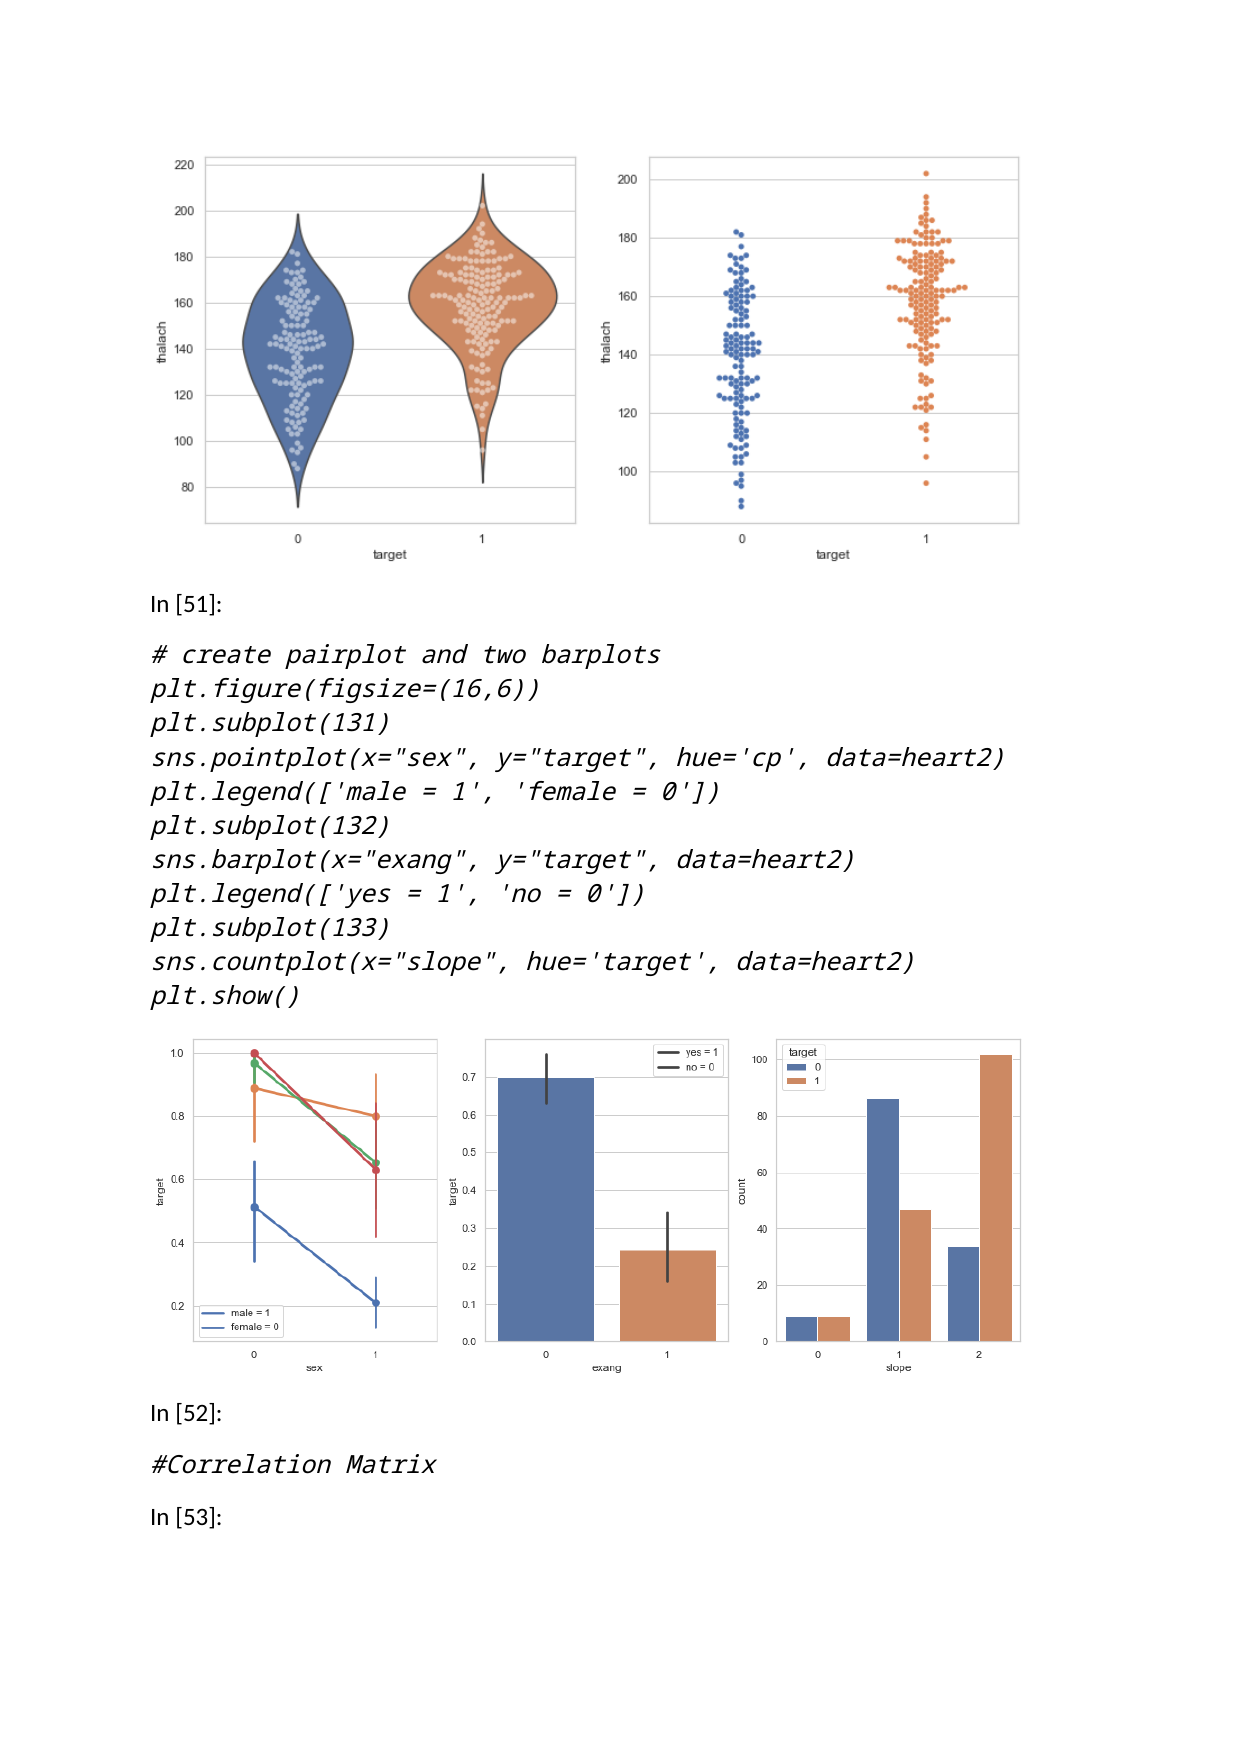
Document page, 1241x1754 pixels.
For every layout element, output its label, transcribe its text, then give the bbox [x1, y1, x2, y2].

text # create pairplot and two barplots plt.figure(figsize=(16,6)) plt.subplot(131) sns.pointplot(x="sex", y="target", hue='cp', data=heart2) plt.legend(['male = 1', 'female = 0']) plt.subplot(132) sns.barplot(x="exang", y="target", data=heart2) plt.legend(['yes = 1', 'no = 0']) plt.subplot(133) sns.countplot(x="slope", hue='target', data=heart2) plt.show() [150, 637, 1090, 1012]
text In [53]: [150, 1501, 1090, 1532]
text In [52]: [150, 1397, 1090, 1428]
picture [150, 150, 1025, 569]
picture [150, 1032, 1025, 1379]
text In [51]: [150, 588, 1090, 618]
text #Correlation Matrix [150, 1446, 1090, 1481]
